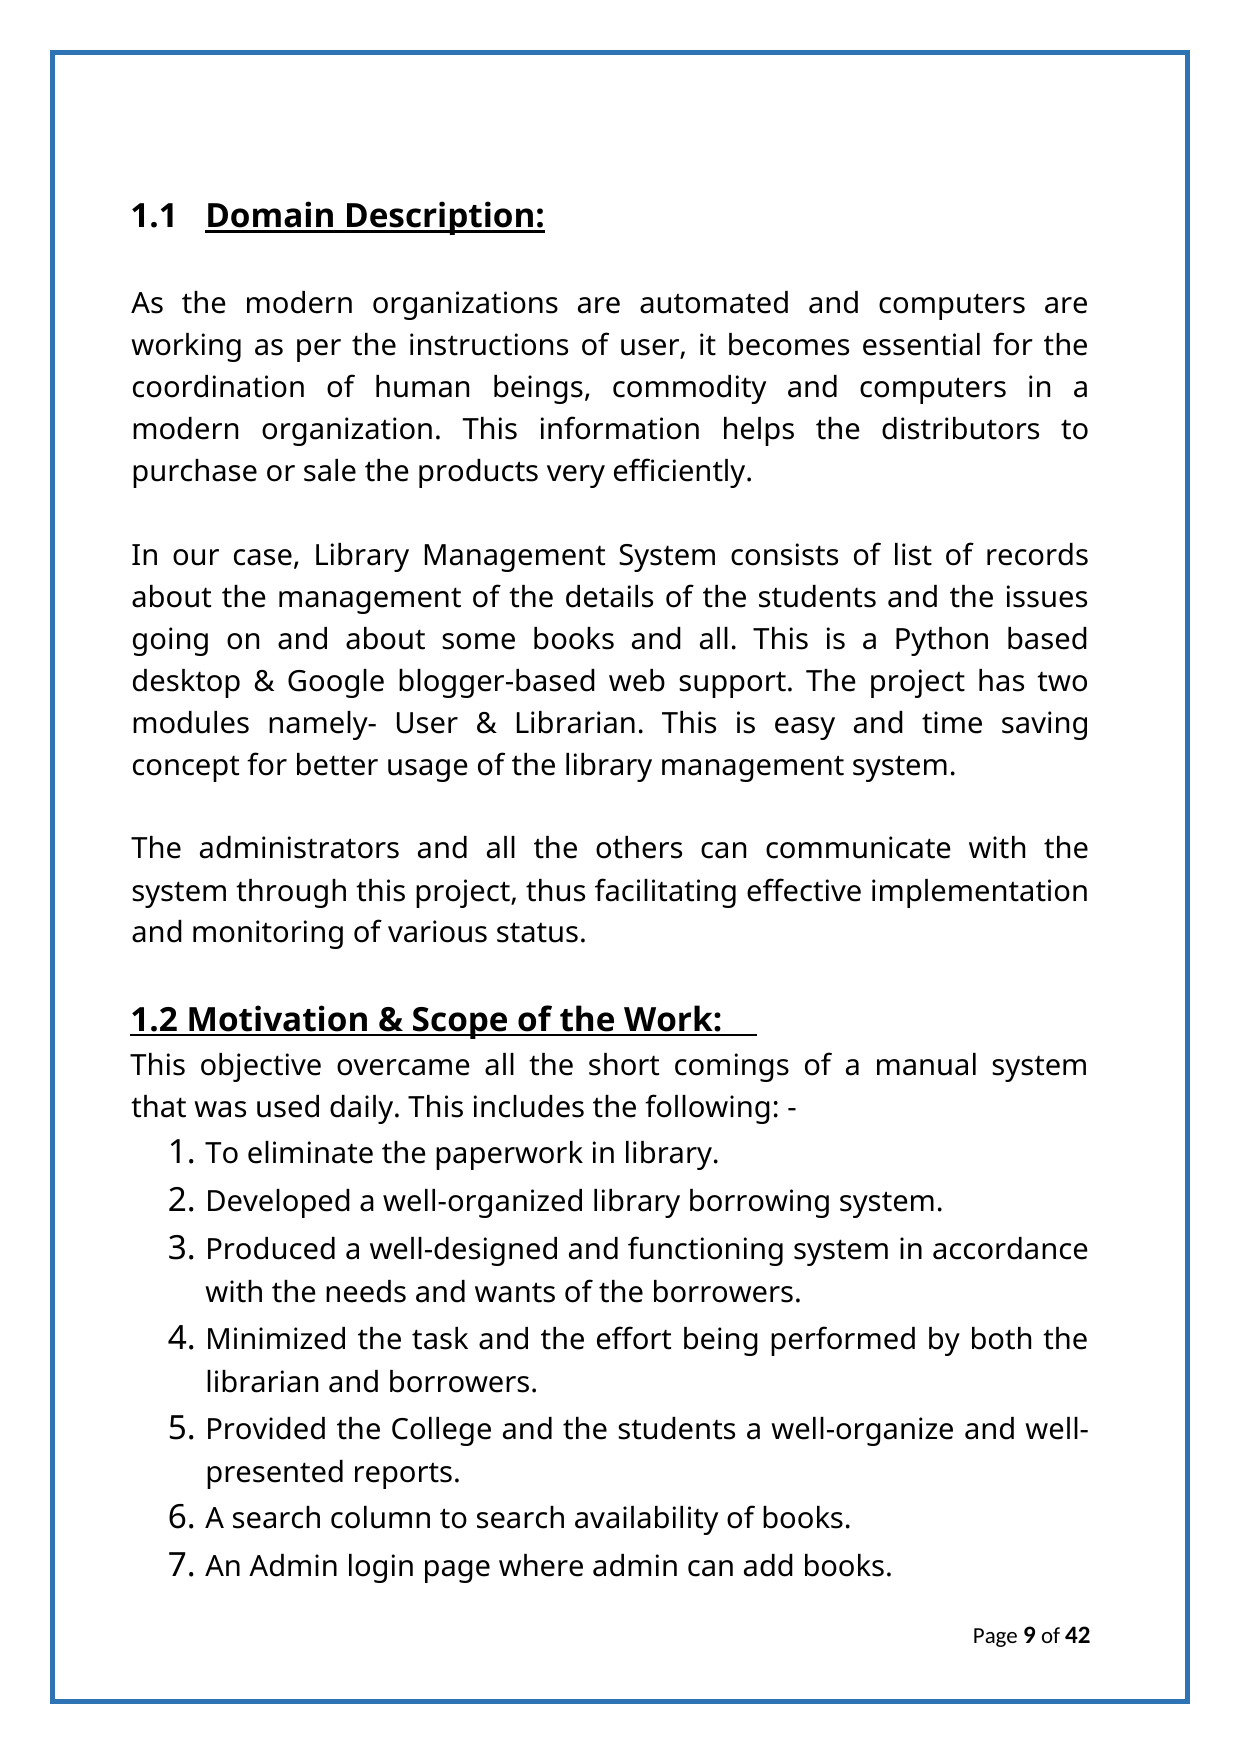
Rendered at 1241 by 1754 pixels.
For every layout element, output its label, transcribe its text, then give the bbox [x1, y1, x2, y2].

list To eliminate the paperwork in library. [168, 1128, 1090, 1173]
list Provided the College and the students a well-organize and well-presented reports. [168, 1403, 1090, 1491]
list Domain Description: [130, 192, 1090, 237]
text 1.2 Motivation & Scope of the Work: [130, 996, 1090, 1041]
list Minimized the task and the effort being performed by both the librarian and borrowers. [168, 1314, 1090, 1401]
list A search column to search availability of books. [168, 1493, 1090, 1538]
text As the modern organizations are automated and computers are working as per the instructions of user, it becomes essential for the coordination of human beings, commodity and computers in a modern organization. This information helps the distributors to purchase or sale the products very efficiently. [131, 282, 1090, 490]
text In our case, Library Management System consists of list of records about the management of the details of the students and the issues going on and about some books and all. This is a Python based desktop & Google blogger-based web support. The project has two modules namely- User & Librarian. This is easy and time saving concept for better usage of the library management system. [131, 534, 1090, 783]
list Produced a well-designed and functioning system in accordance with the needs and wants of the borrowers. [168, 1224, 1090, 1311]
text The administrators and all the others can communicate with the system through this project, thus facilitating effective implementation and monitoring of various status. [131, 828, 1090, 951]
text This objective overcame all the short comings of a manual system that was used daily. This includes the following: - [130, 1044, 1090, 1126]
list Developed a well-organized library borrowing system. [168, 1176, 1090, 1221]
list An Admin login page where admin can add books. [168, 1541, 1090, 1587]
